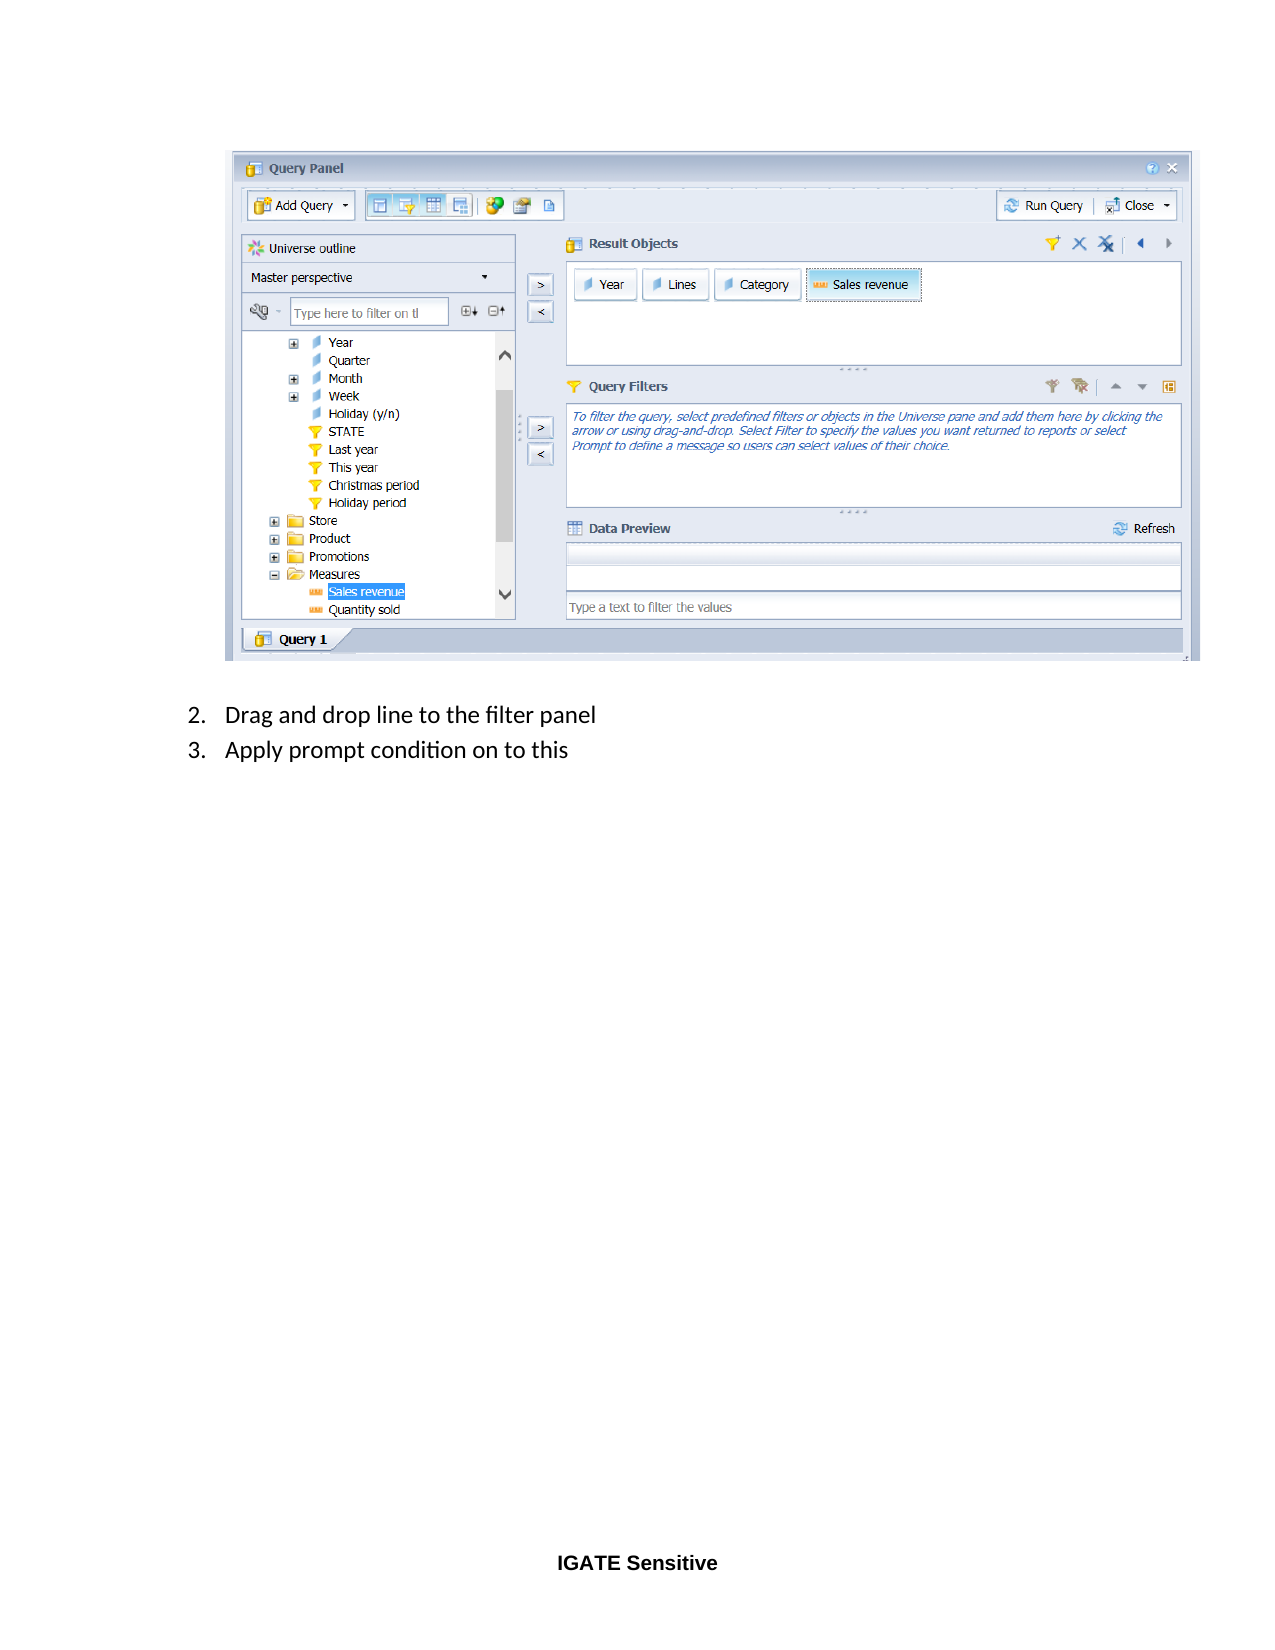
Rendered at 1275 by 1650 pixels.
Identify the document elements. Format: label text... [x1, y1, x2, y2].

picture [225, 150, 1200, 661]
list Drag and drop line to the filter panel [187, 699, 1125, 730]
list Apply prompt condition on to this [187, 734, 1125, 765]
